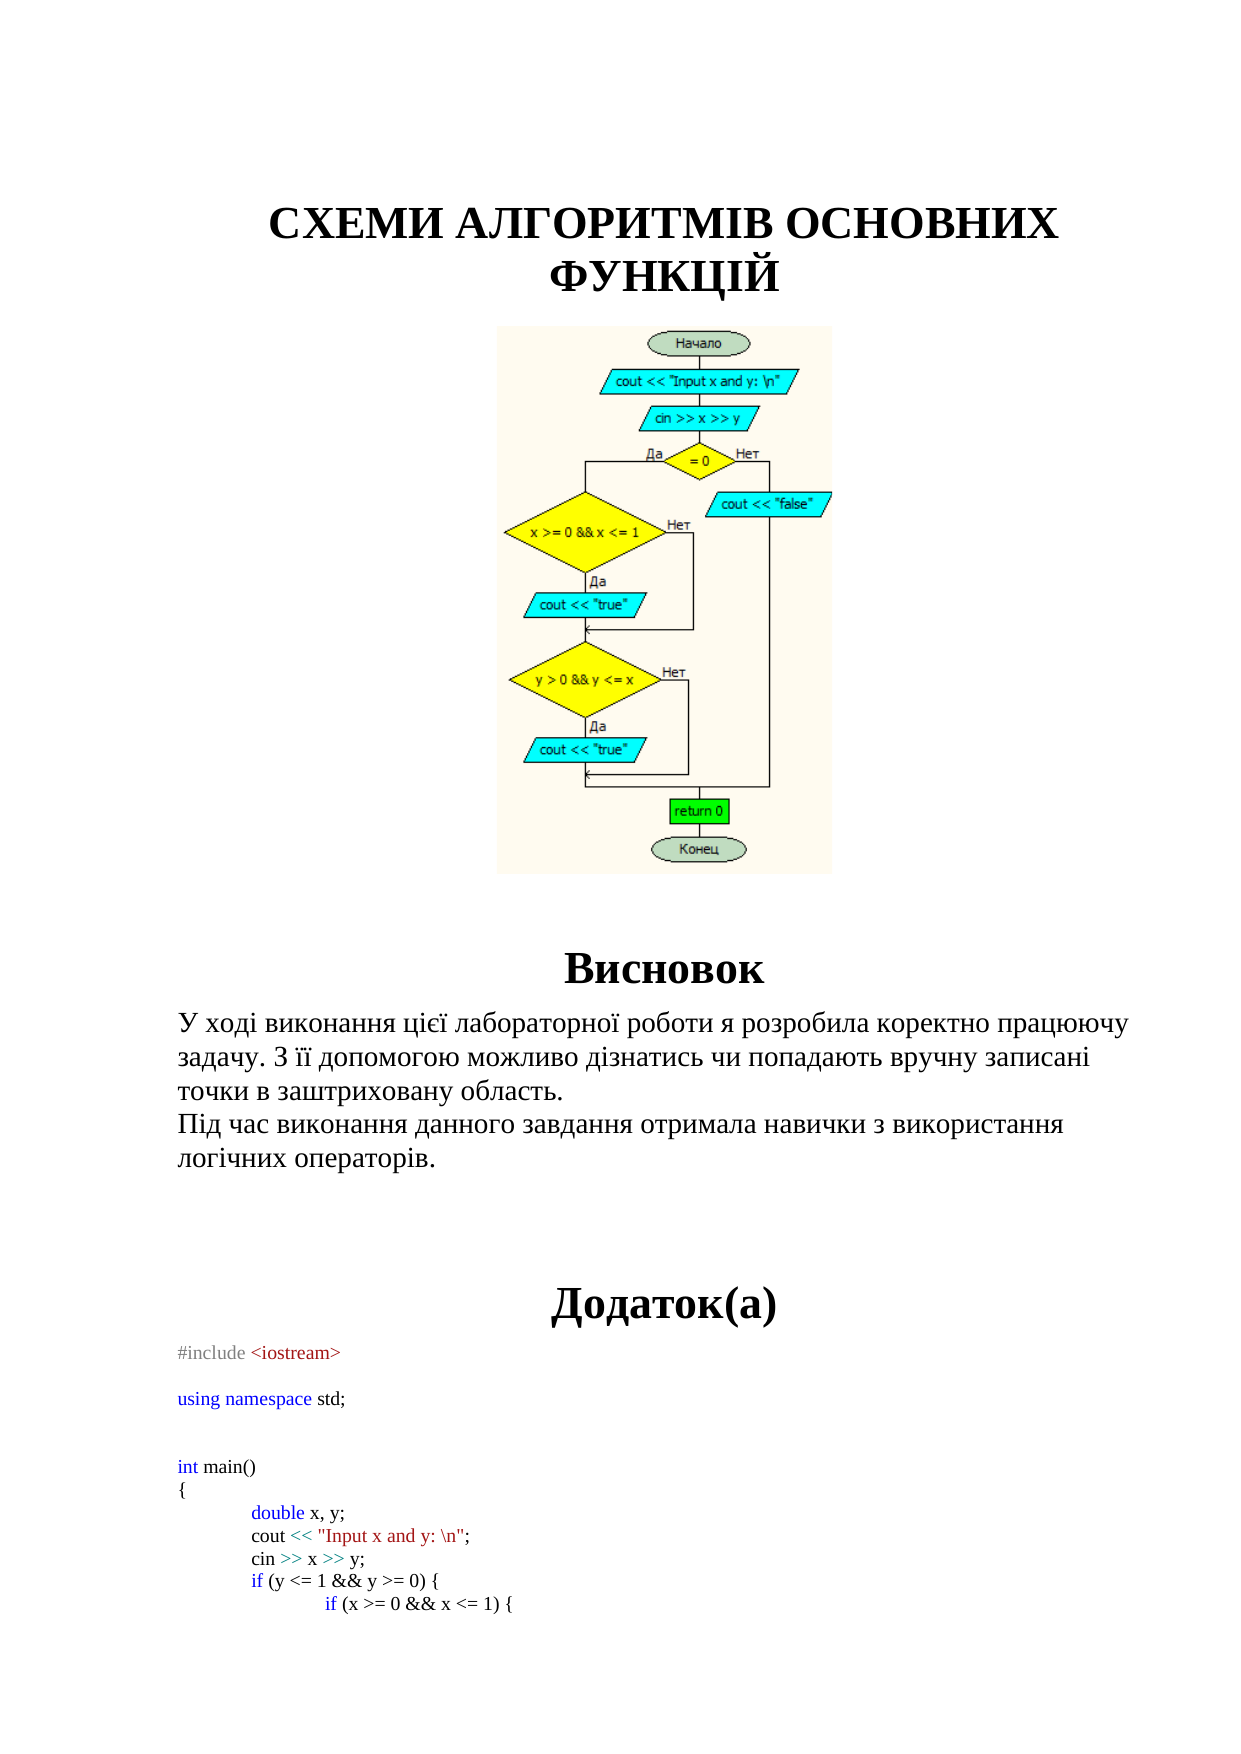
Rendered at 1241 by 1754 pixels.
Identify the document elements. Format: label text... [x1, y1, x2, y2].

title У ході виконання цієї лабораторної роботи я розробила коректно працюючу задачу. З її допомогою можливо дізнатись чи попадають вручну записані точки в заштриховану область. [177, 1006, 1152, 1106]
list using namespace std; [177, 1387, 1152, 1410]
subtitle Додаток(а) [177, 1276, 1152, 1329]
list cin >> x >> y; [177, 1547, 1152, 1569]
list { [177, 1478, 1152, 1501]
list cout << "Input x and y: \n"; [177, 1524, 1152, 1547]
list #include <iostream> [177, 1341, 1152, 1364]
list if (y <= 1 && y >= 0) { [177, 1569, 1152, 1592]
list double x, y; [177, 1501, 1152, 1524]
text Під час виконання данного завдання отримала навички з використання логічних операторів. [177, 1106, 1152, 1173]
subtitle СХЕМИ АЛГОРИТМІВ ОСНОВНИХ ФУНКЦІЙ [177, 196, 1152, 301]
list if (x >= 0 && x <= 1) { [177, 1592, 1152, 1615]
picture [496, 326, 833, 874]
subtitle Висновок [177, 940, 1152, 993]
list int main() [177, 1455, 1152, 1478]
